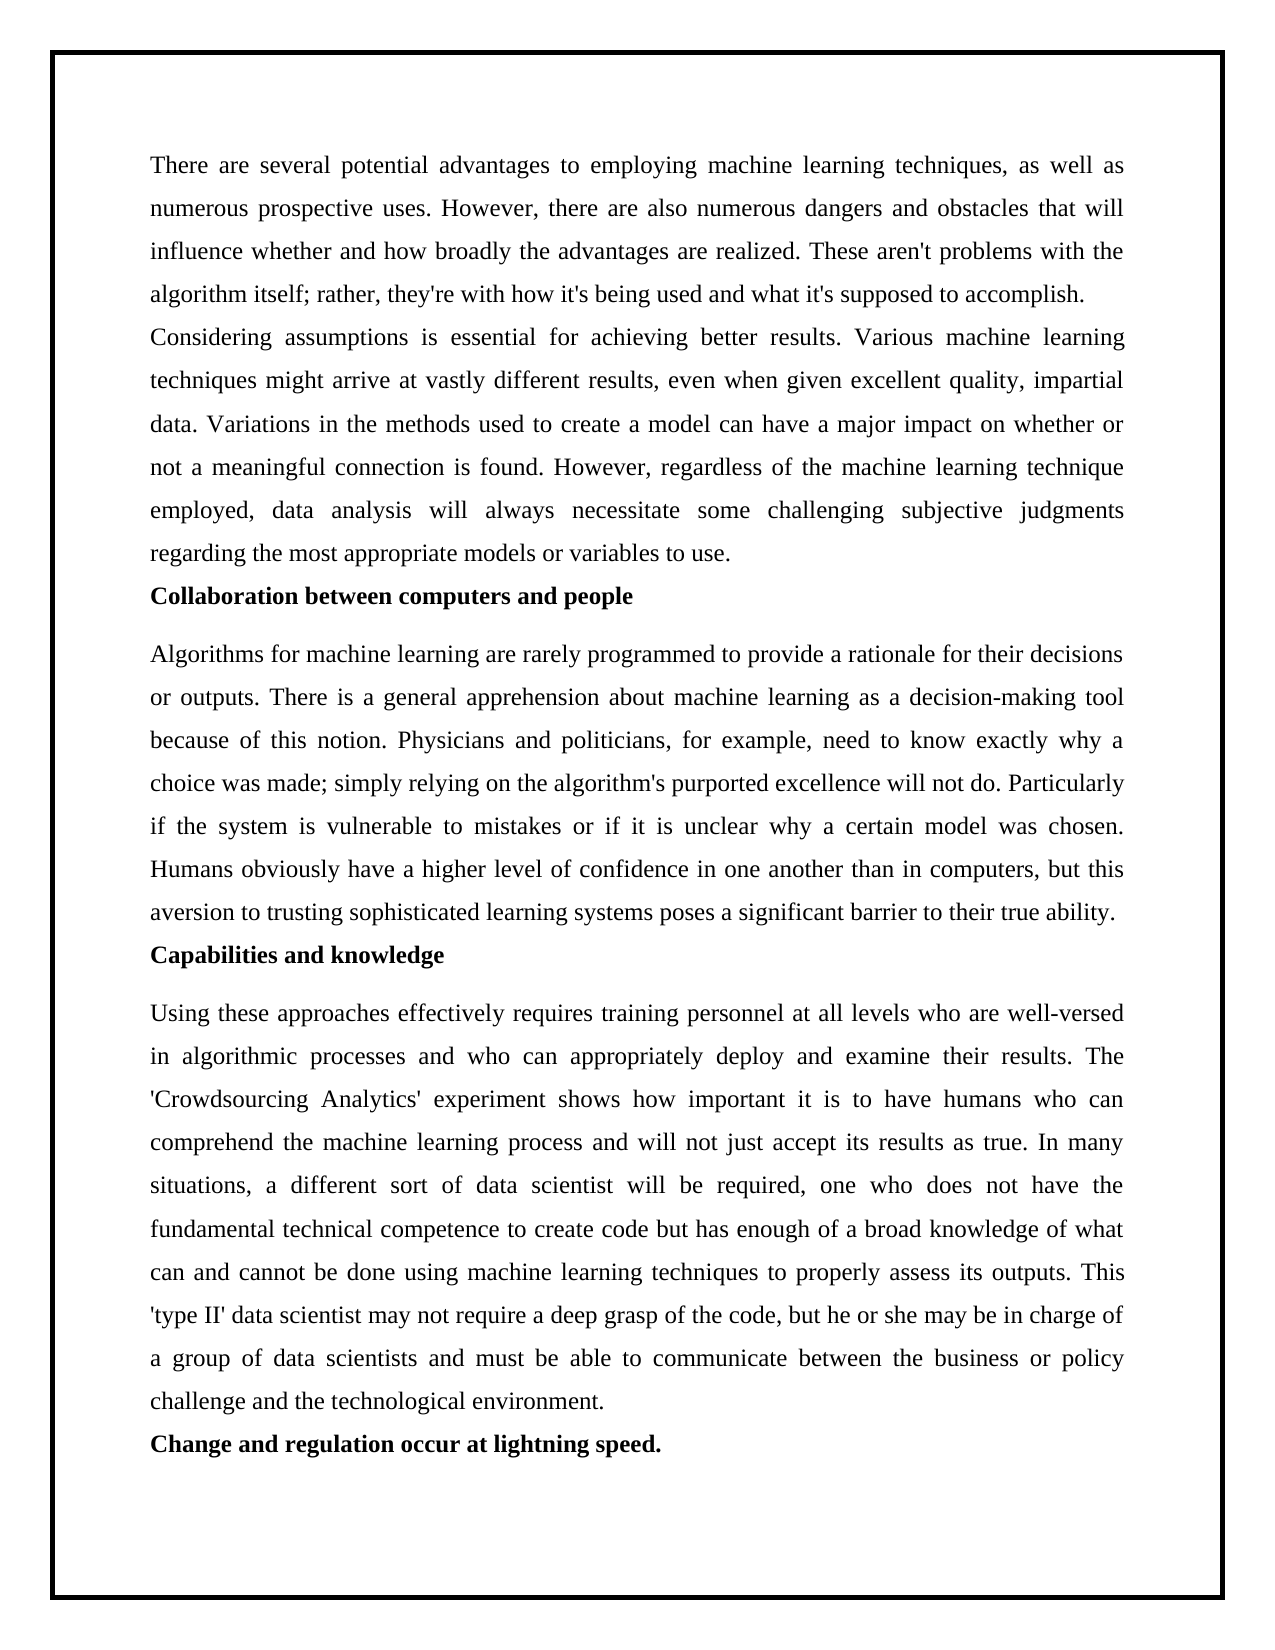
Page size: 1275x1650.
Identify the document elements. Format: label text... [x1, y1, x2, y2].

text Algorithms for machine learning are rarely programmed to provide a rationale for their decisions or outputs. There is a general apprehension about machine learning as a decision-making tool because of this notion. Physicians and politicians, for example, need to know exactly why a choice was made; simply relying on the algorithm's purported excellence will not do. Particularly if the system is vulnerable to mistakes or if it is unclear why a certain model was chosen. Humans obviously have a higher level of confidence in one another than in computers, but this aversion to trusting sophisticated learning systems poses a significant barrier to their true ability. [150, 639, 1125, 926]
text Considering assumptions is essential for achieving better results. Various machine learning techniques might arrive at vastly different results, even when given excellent quality, impartial data. Variations in the methods used to create a model can have a major impact on whether or not a meaningful connection is found. However, regardless of the machine learning technique employed, data analysis will always necessitate some challenging subjective judgments regarding the most appropriate models or variables to use. [150, 322, 1125, 567]
text There are several potential advantages to employing machine learning techniques, as well as numerous prospective uses. However, there are also numerous dangers and obstacles that will influence whether and how broadly the advantages are realized. These aren't problems with the algorithm itself; rather, they're with how it's being used and what it's supposed to accomplish. [150, 150, 1125, 308]
text Capabilities and knowledge [150, 941, 1125, 969]
text Change and regulation occur at lightning speed. [150, 1429, 1125, 1458]
text Using these approaches effectively requires training personnel at all levels who are well-versed in algorithmic processes and who can appropriately deploy and examine their results. The 'Crowdsourcing Analytics' experiment shows how important it is to have humans who can comprehend the machine learning process and will not just accept its results as true. In many situations, a different sort of data scientist will be required, one who does not have the fundamental technical competence to create code but has enough of a broad knowledge of what can and cannot be done using machine learning techniques to properly assess its outputs. This 'type II' data scientist may not require a deep grasp of the code, but he or she may be in charge of a group of data scientists and must be able to communicate between the business or policy challenge and the technological environment. [150, 998, 1125, 1415]
text Collaboration between computers and people [150, 581, 1125, 610]
